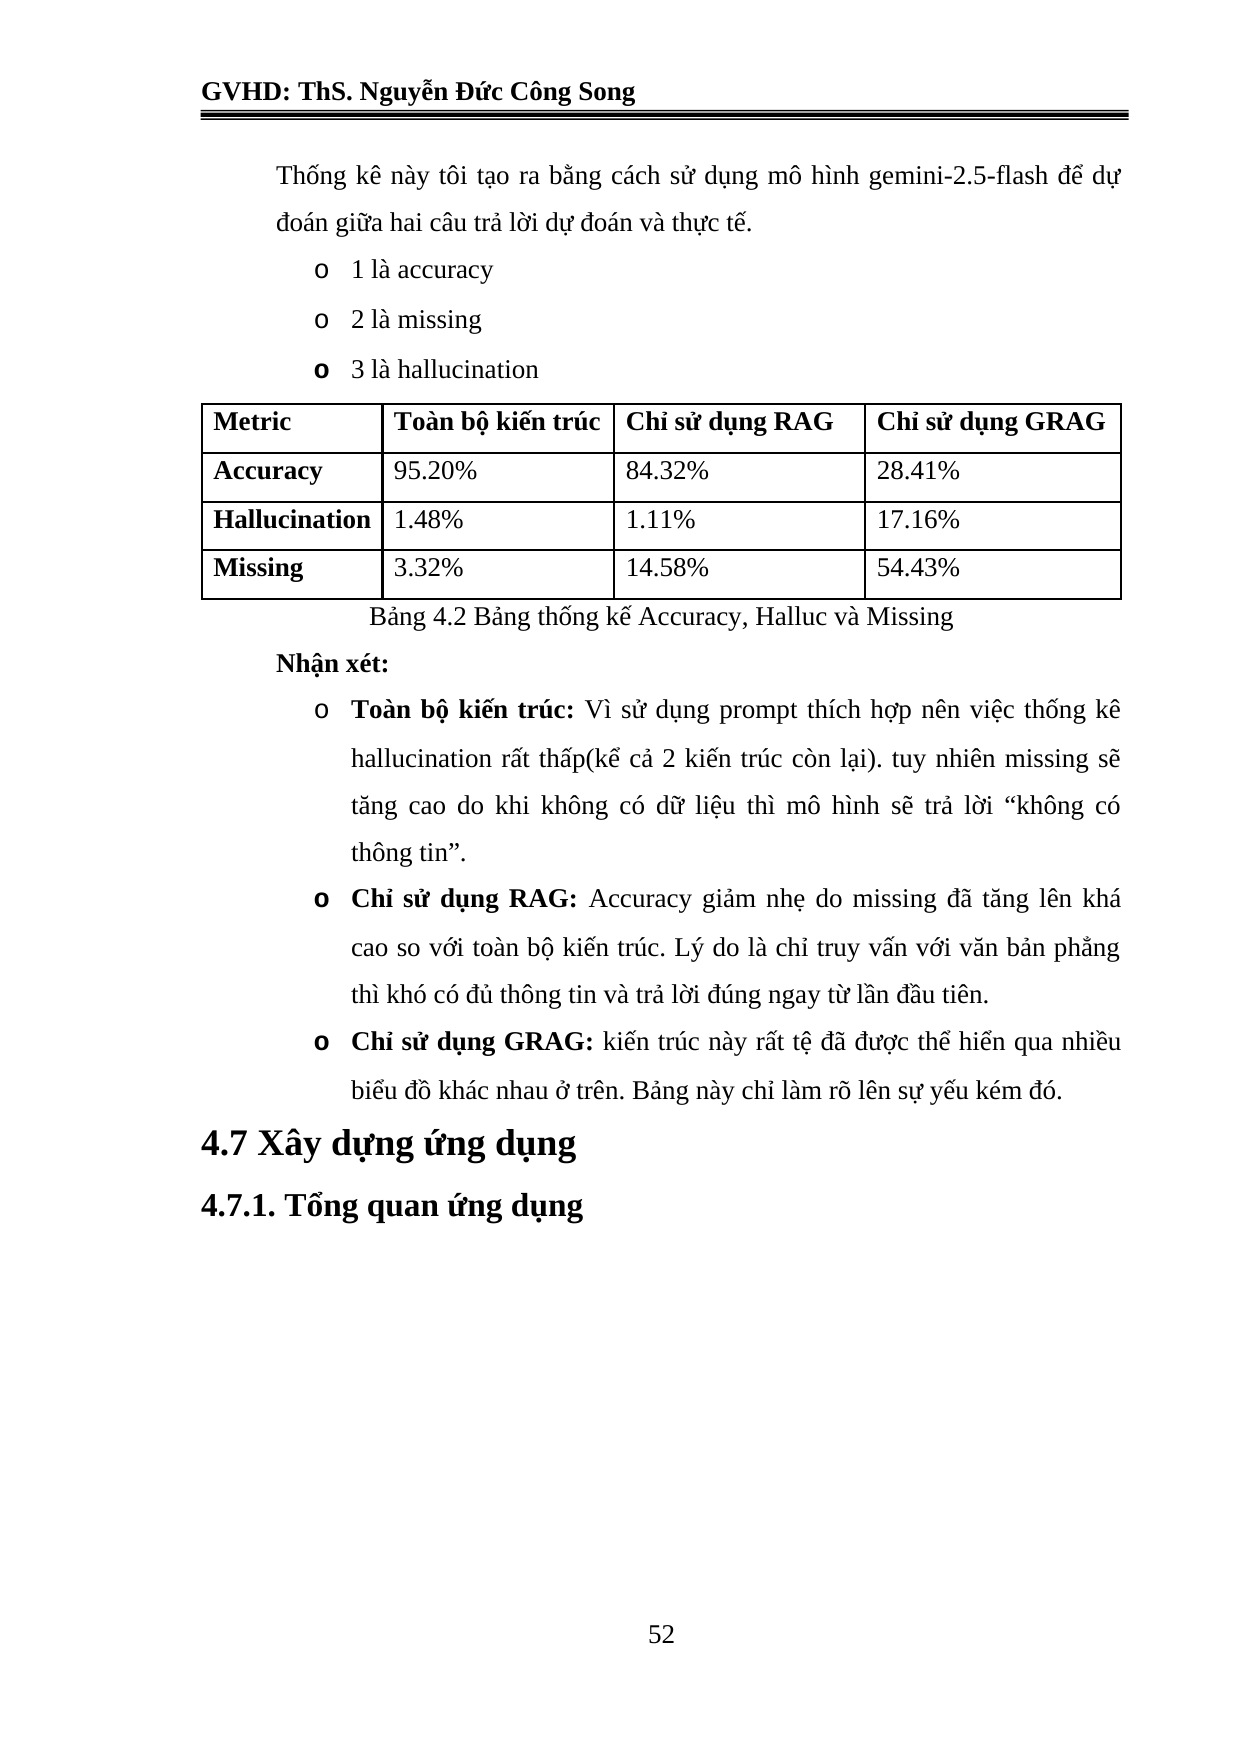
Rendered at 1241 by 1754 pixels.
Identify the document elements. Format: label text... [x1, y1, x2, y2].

table_cell Hallucination [203, 503, 381, 549]
table_cell 17.16% [866, 503, 1120, 549]
table_cell Missing [203, 551, 381, 598]
subtitle Tổng quan ứng dụng [201, 1185, 1122, 1223]
list 2 là missing [313, 303, 1122, 336]
list Toàn bộ kiến trúc: Vì sử dụng prompt thích hợp nên việc thống kê hallucination rất thấp(kể cả 2 kiến trúc còn lại). tuy nhiên missing sẽ tăng cao do khi không có dữ liệu thì mô hình sẽ trả lời “không có thông tin”. [313, 693, 1122, 867]
list Chỉ sử dụng RAG: Accuracy giảm nhẹ do missing đã tăng lên khá cao so với toàn bộ kiến trúc. Lý do là chỉ truy vấn với văn bản phẳng thì khó có đủ thông tin và trả lời đúng ngay từ lần đầu tiên. [313, 882, 1122, 1009]
list 3 là hallucination [313, 353, 1122, 386]
list Thống kê này tôi tạo ra bằng cách sử dụng mô hình gemini-2.5-flash để dự đoán giữa hai câu trả lời dự đoán và thực tế. [276, 159, 1122, 237]
table_cell 95.20% [384, 454, 613, 501]
list Chỉ sử dụng GRAG: kiến trúc này rất tệ đã được thể hiển qua nhiều biểu đồ khác nhau ở trên. Bảng này chỉ làm rõ lên sự yếu kém đó. [313, 1025, 1122, 1105]
subtitle Xây dựng ứng dụng [201, 1120, 1122, 1163]
table_cell Accuracy [203, 454, 381, 501]
table_cell 1.11% [615, 503, 864, 549]
table_cell 1.48% [384, 503, 613, 549]
table_cell 54.43% [866, 551, 1120, 598]
table_header Toàn bộ kiến trúc [384, 405, 613, 452]
table_cell 28.41% [866, 454, 1120, 501]
text Bảng 4.2 Bảng thống kế Accuracy, Halluc và Missing [201, 600, 1122, 631]
table_cell 3.32% [384, 551, 613, 598]
table_cell 84.32% [615, 454, 864, 501]
list Nhận xét: [276, 647, 1122, 678]
table_header Chỉ sử dụng GRAG [866, 405, 1120, 452]
table_header Metric [203, 405, 381, 452]
table_header Chỉ sử dụng RAG [615, 405, 864, 452]
table_cell 14.58% [615, 551, 864, 598]
list 1 là accuracy [313, 253, 1122, 286]
